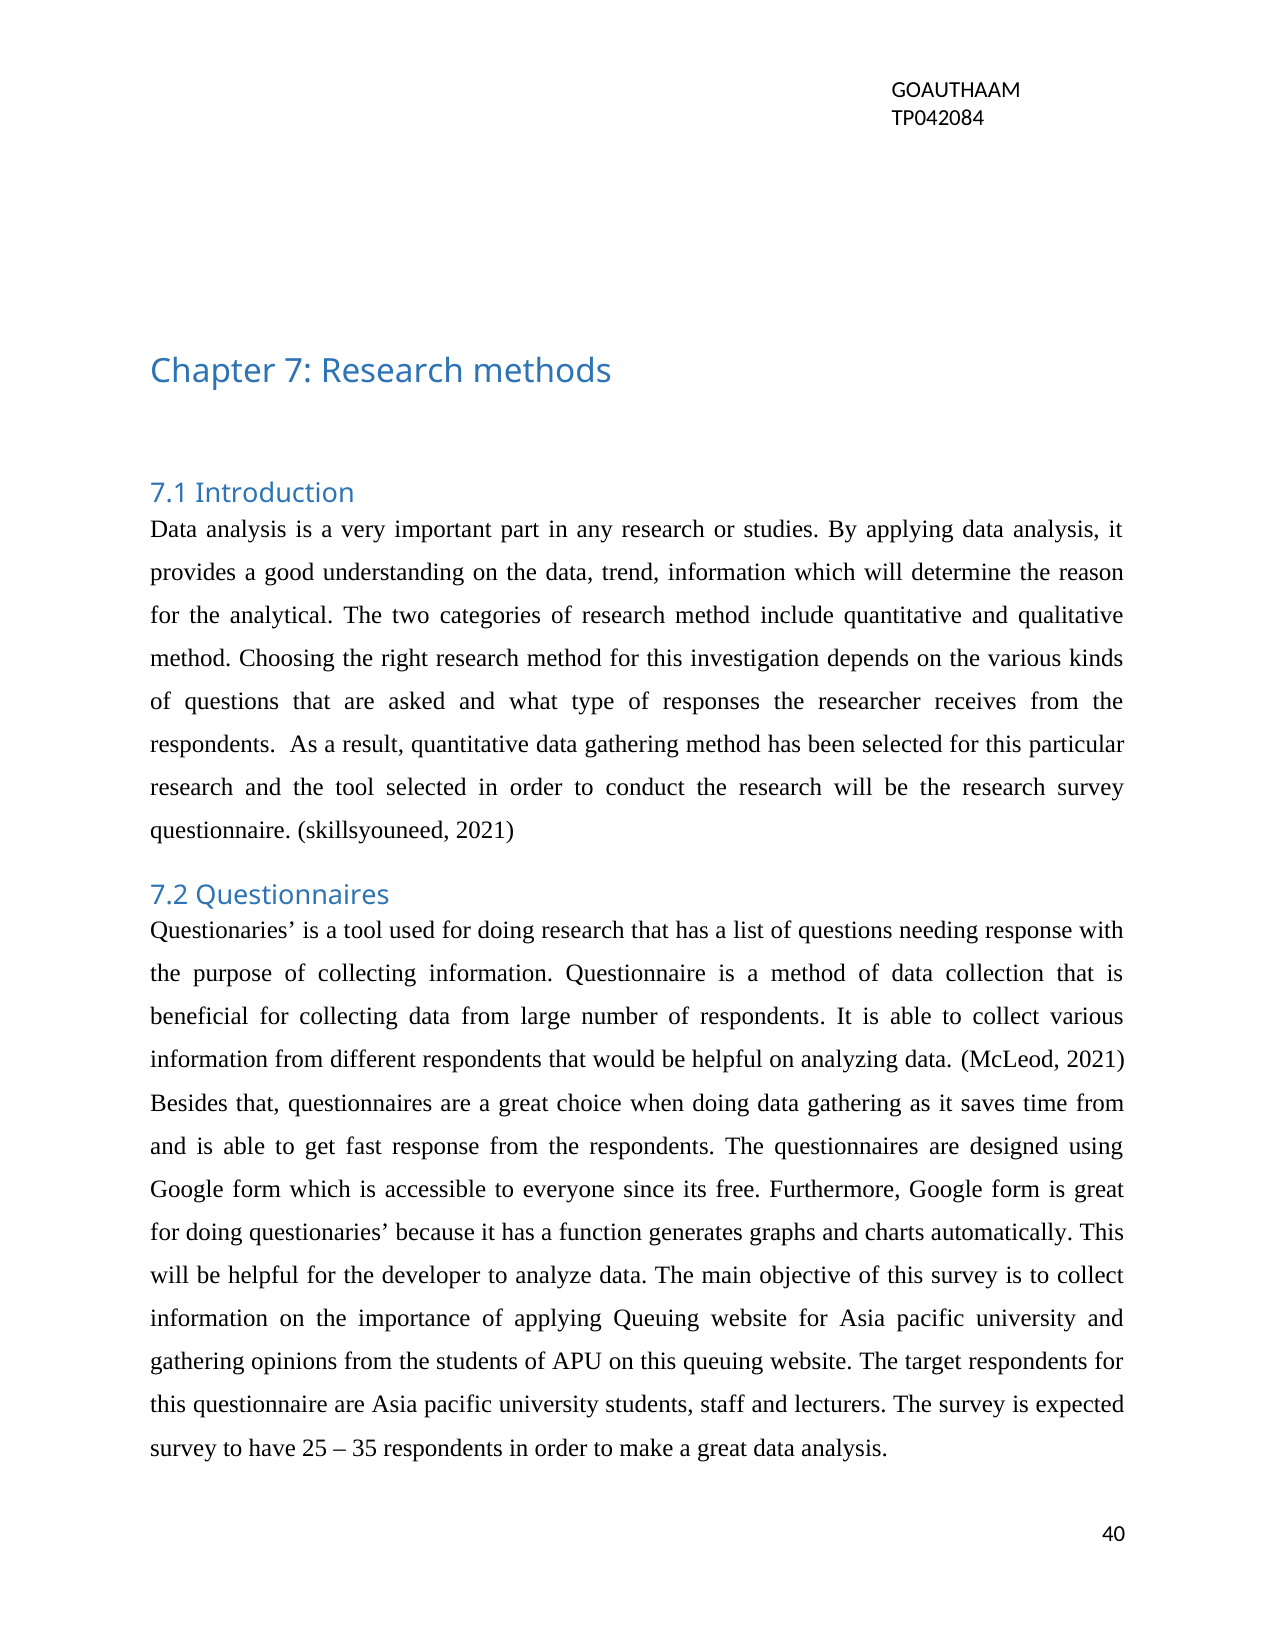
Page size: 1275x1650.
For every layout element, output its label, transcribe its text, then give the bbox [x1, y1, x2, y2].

text Data analysis is a very important part in any research or studies. By applying data analysis, it provides a good understanding on the data, trend, information which will determine the reason for the analytical. The two categories of research method include quantitative and qualitative method. Choosing the right research method for this investigation depends on the various kinds of questions that are asked and what type of responses the researcher receives from the respondents. As a result, quantitative data gathering method has been selected for this particular research and the tool selected in order to conduct the research will be the research survey questionnaire. [150, 514, 1125, 844]
text Questionaries’ is a tool used for doing research that has a list of questions needing response with the purpose of collecting information. Questionnaire is a method of data collection that is beneficial for collecting data from large number of respondents. It is able to collect various information from different respondents that would be helpful on analyzing data. Besides that, questionnaires are a great choice when doing data gathering as it saves time from and is able to get fast response from the respondents. The questionnaires are designed using Google form which is accessible to everyone since its free. Furthermore, Google form is great for doing questionaries’ because it has a function generates graphs and charts automatically. This will be helpful for the developer to analyze data. The main objective of this survey is to collect information on the importance of applying Queuing website for Asia pacific university and gathering opinions from the students of APU on this queuing website. The target respondents for this questionnaire are Asia pacific university students, staff and lecturers. The survey is expected survey to have 25 – 35 respondents in order to make a great data analysis. [150, 915, 1125, 1461]
subtitle 7.1 Introduction [150, 474, 1125, 511]
subtitle Chapter 7: Research methods [150, 347, 1125, 392]
subtitle 7.2 Questionnaires [150, 875, 1125, 912]
